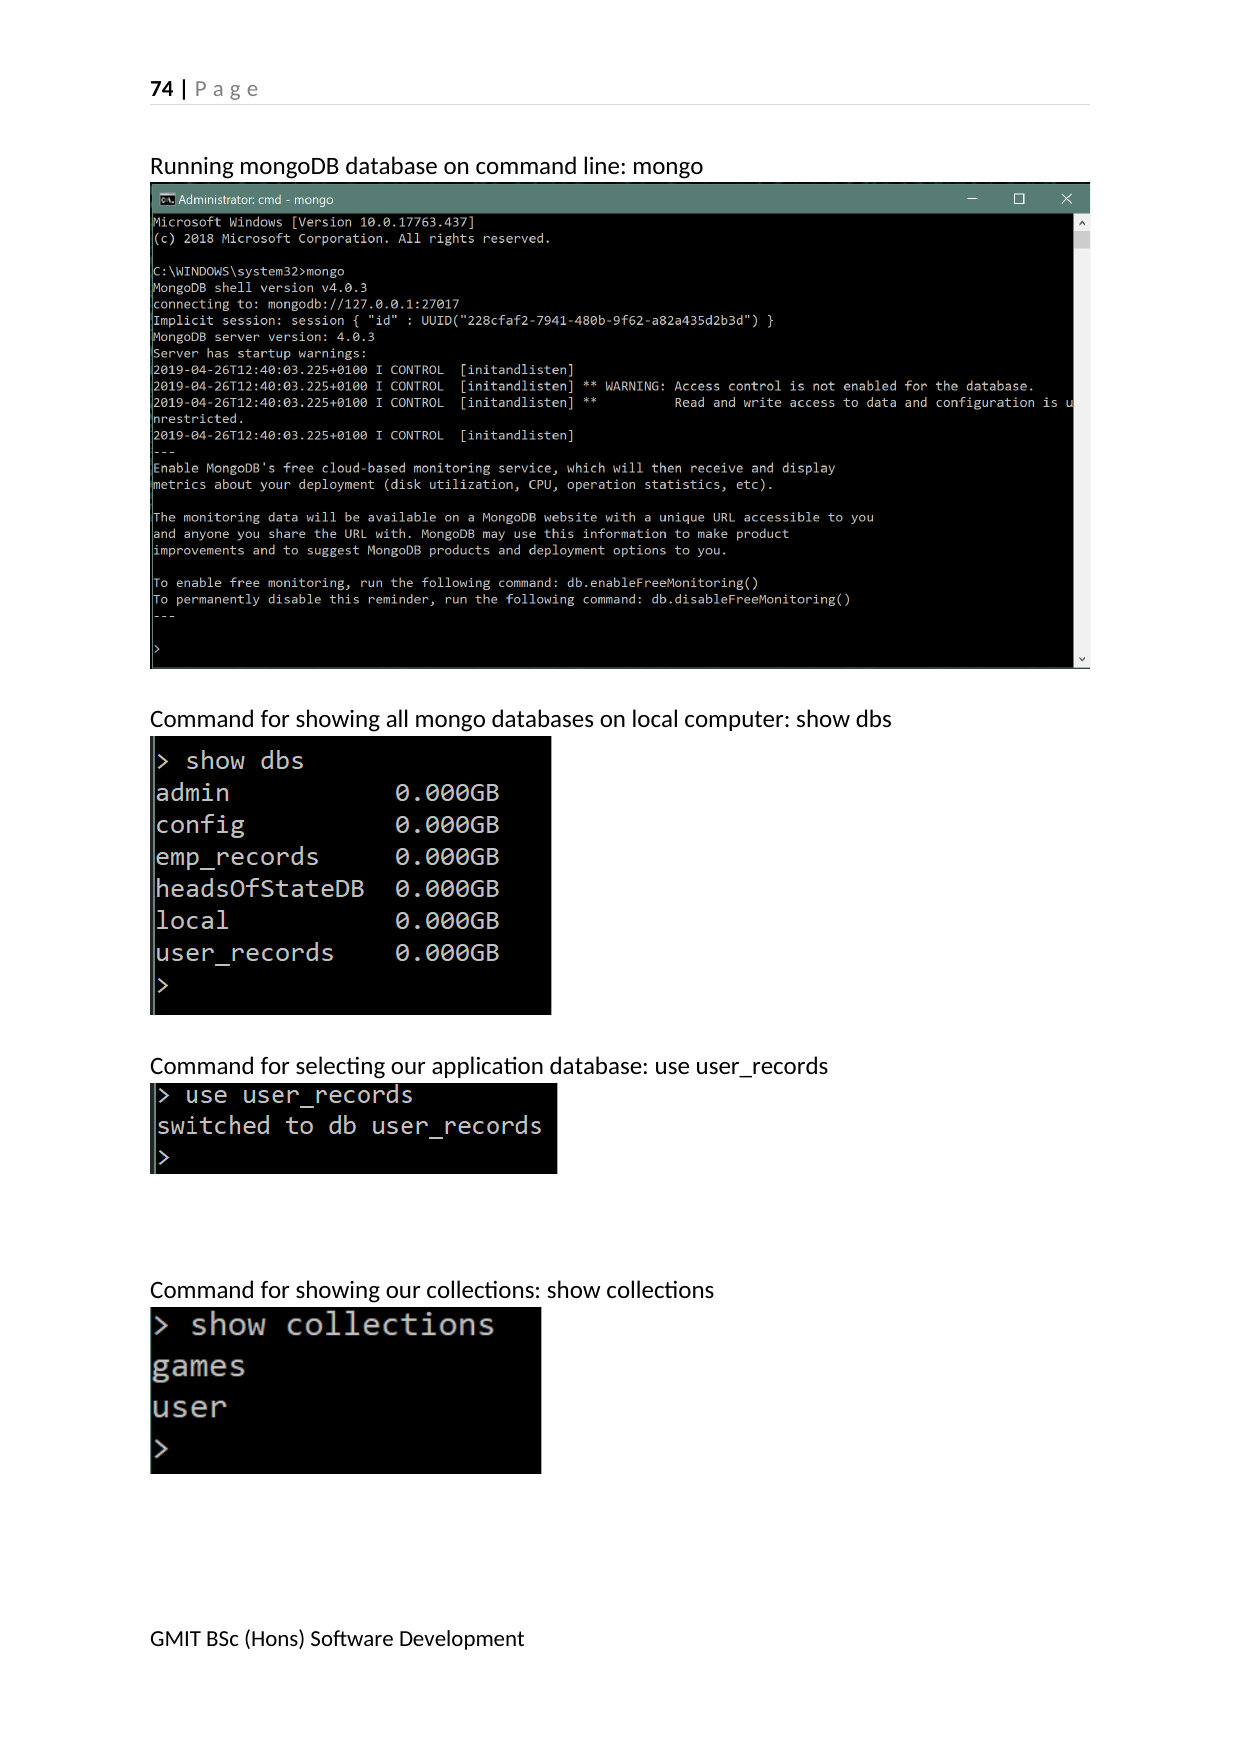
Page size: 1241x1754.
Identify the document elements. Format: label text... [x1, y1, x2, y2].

picture [150, 1083, 558, 1174]
text Command for selecting our application database: use user_records [150, 1050, 1090, 1081]
picture [150, 1307, 542, 1474]
text Running mongoDB database on command line: mongo [150, 150, 1090, 181]
picture [150, 736, 552, 1015]
text Command for showing all mongo databases on local computer: show dbs [150, 703, 1090, 734]
picture [150, 182, 1091, 669]
text Command for showing our collections: show collections [150, 1274, 1090, 1305]
